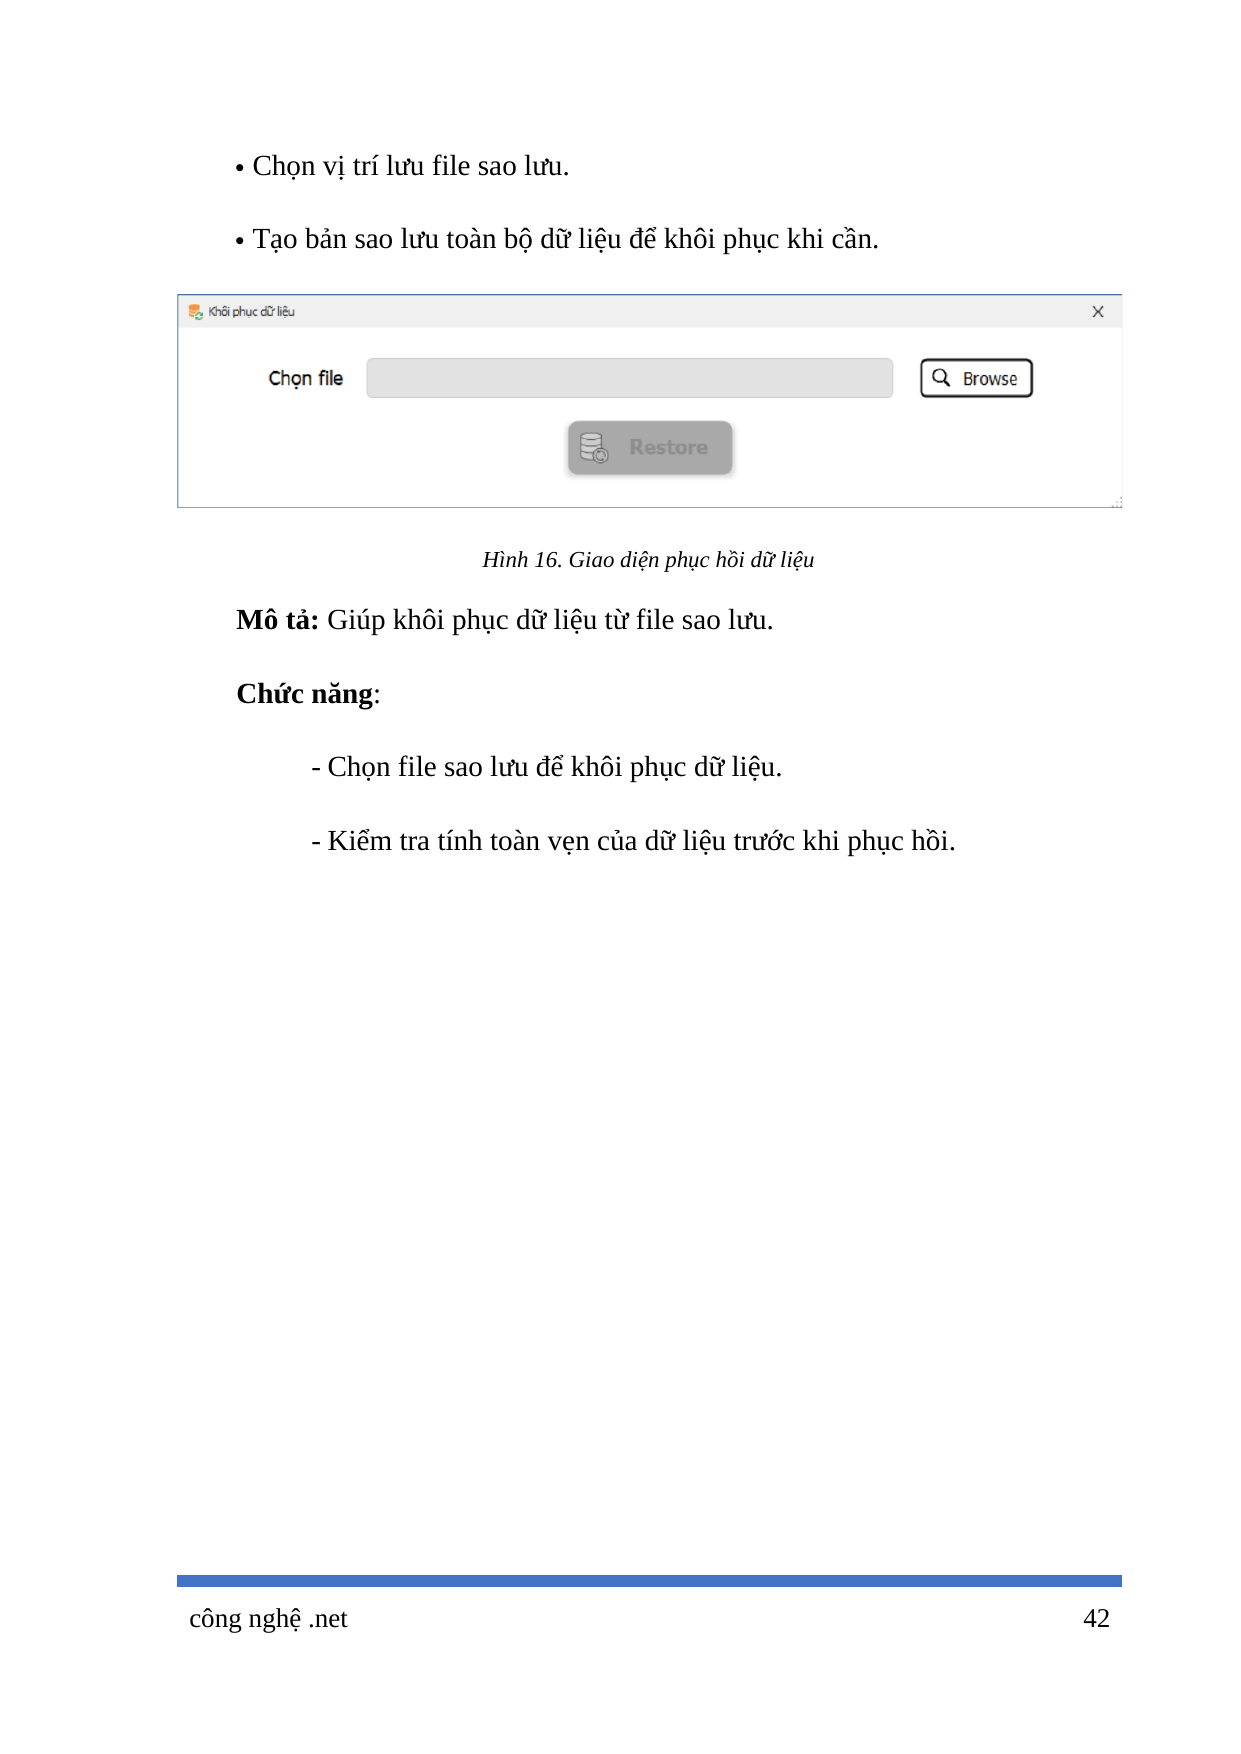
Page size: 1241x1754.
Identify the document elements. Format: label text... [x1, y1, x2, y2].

list Chọn vị trí lưu file sao lưu. [177, 148, 1122, 181]
text Hình 16. Giao diện phục hồi dữ liệu [177, 546, 1122, 572]
picture [177, 294, 1123, 508]
list Chọn file sao lưu để khôi phục dữ liệu. [252, 749, 1122, 783]
list Kiểm tra tính toàn vẹn của dữ liệu trước khi phục hồi. [252, 823, 1122, 856]
text Chức năng: [177, 676, 1122, 709]
list Tạo bản sao lưu toàn bộ dữ liệu để khôi phục khi cần. [177, 221, 1122, 255]
text Mô tả: Giúp khôi phục dữ liệu từ file sao lưu. [177, 602, 1122, 636]
